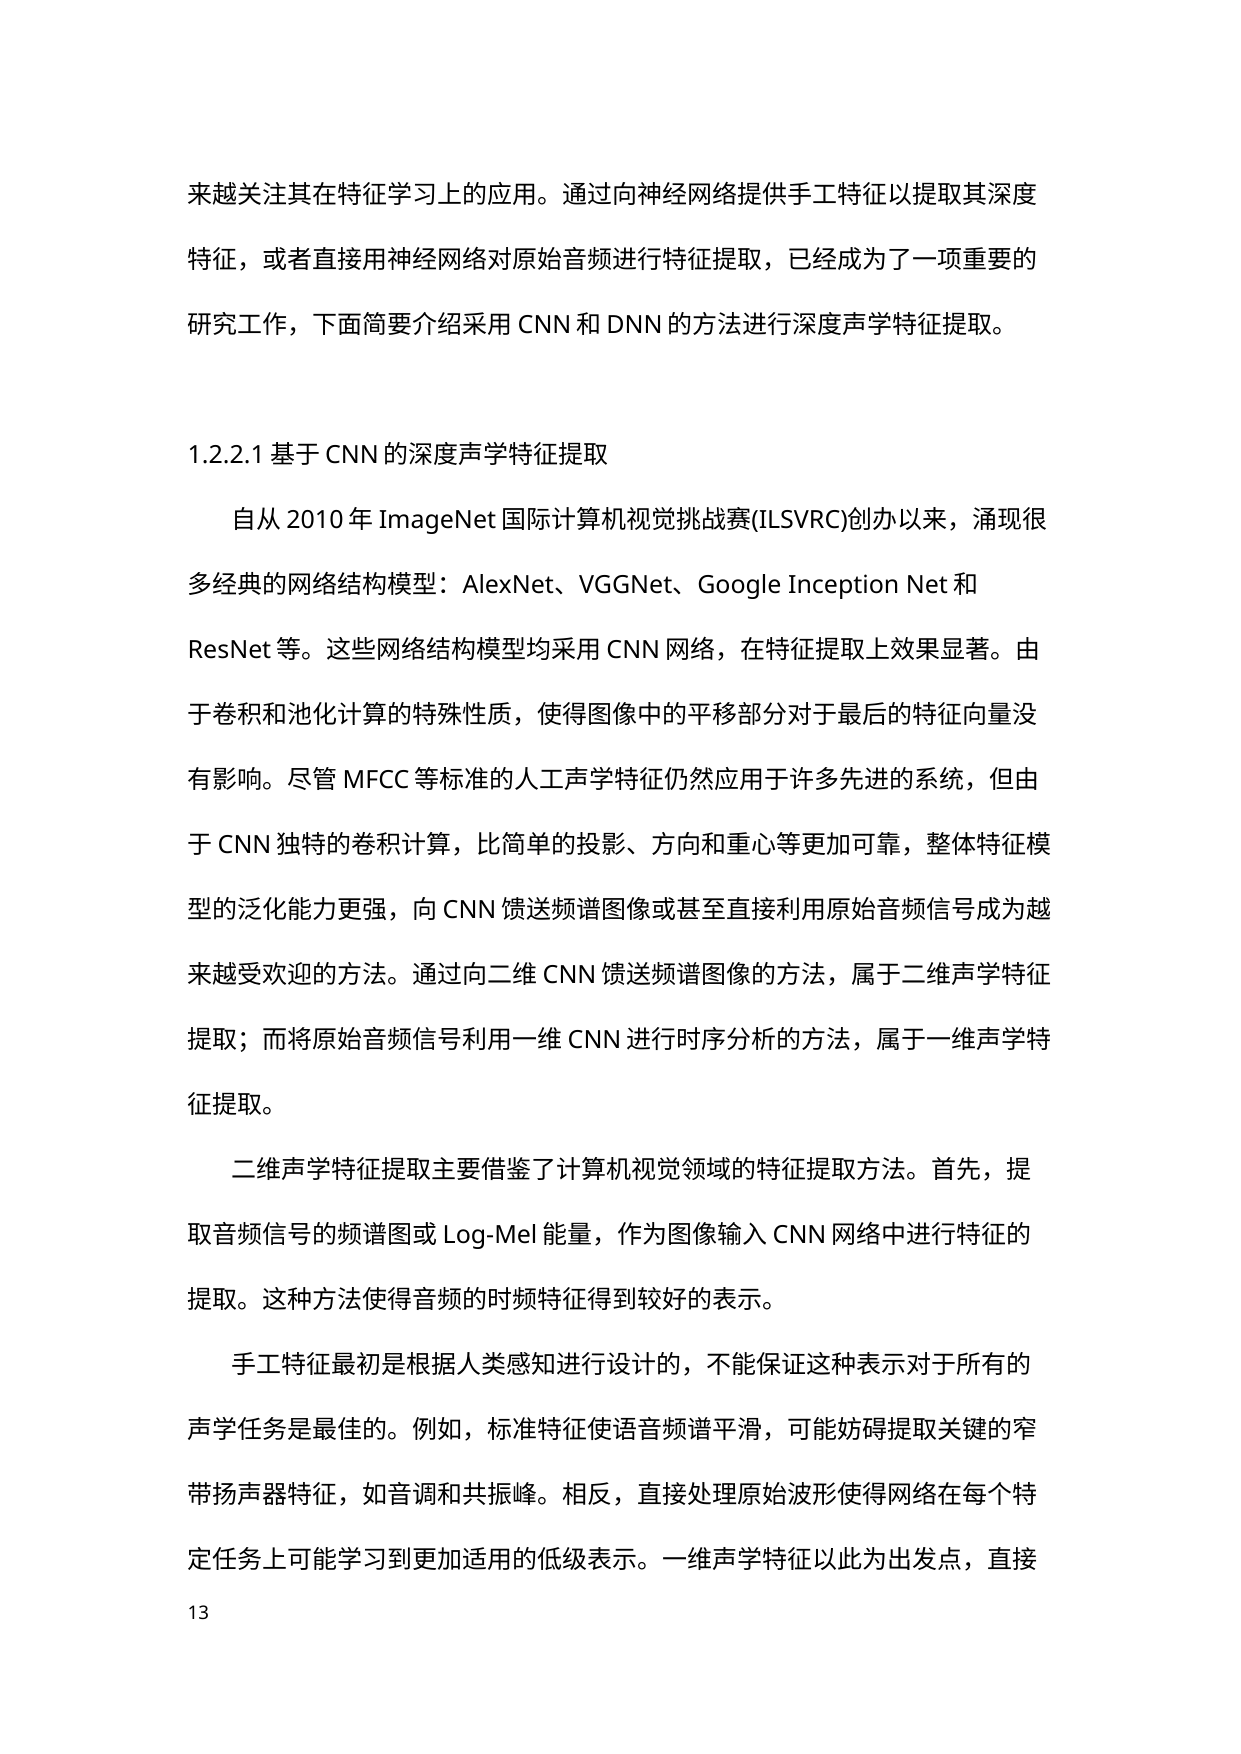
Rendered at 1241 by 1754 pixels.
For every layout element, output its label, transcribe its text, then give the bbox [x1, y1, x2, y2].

text 1.2.2.1基于CNN的深度声学特征提取 [187, 420, 1053, 485]
text 自从2010年ImageNet国际计算机视觉挑战赛(ILSVRC)创办以来，涌现很多经典的网络结构模型：AlexNet、VGGNet、Google Inception Net和ResNet等。这些网络结构模型均采用CNN网络，在特征提取上效果显著。由于卷积和池化计算的特殊性质，使得图像中的平移部分对于最后的特征向量没有影响。尽管MFCC等标准的人工声学特征仍然应用于许多先进的系统，但由于CNN独特的卷积计算，比简单的投影、方向和重心等更加可靠，整体特征模型的泛化能力更强，向CNN馈送频谱图像或甚至直接利用原始音频信号成为越来越受欢迎的方法。通过向二维CNN馈送频谱图像的方法，属于二维声学特征提取；而将原始音频信号利用一维CNN进行时序分析的方法，属于一维声学特征提取。 [187, 485, 1053, 1135]
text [187, 160, 1053, 355]
text 二维声学特征提取主要借鉴了计算机视觉领域的特征提取方法。首先，提取音频信号的频谱图或Log-Mel能量，作为图像输入CNN网络中进行特征的提取。这种方法使得音频的时频特征得到较好的表示。 [187, 1135, 1053, 1330]
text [187, 1330, 1053, 1590]
